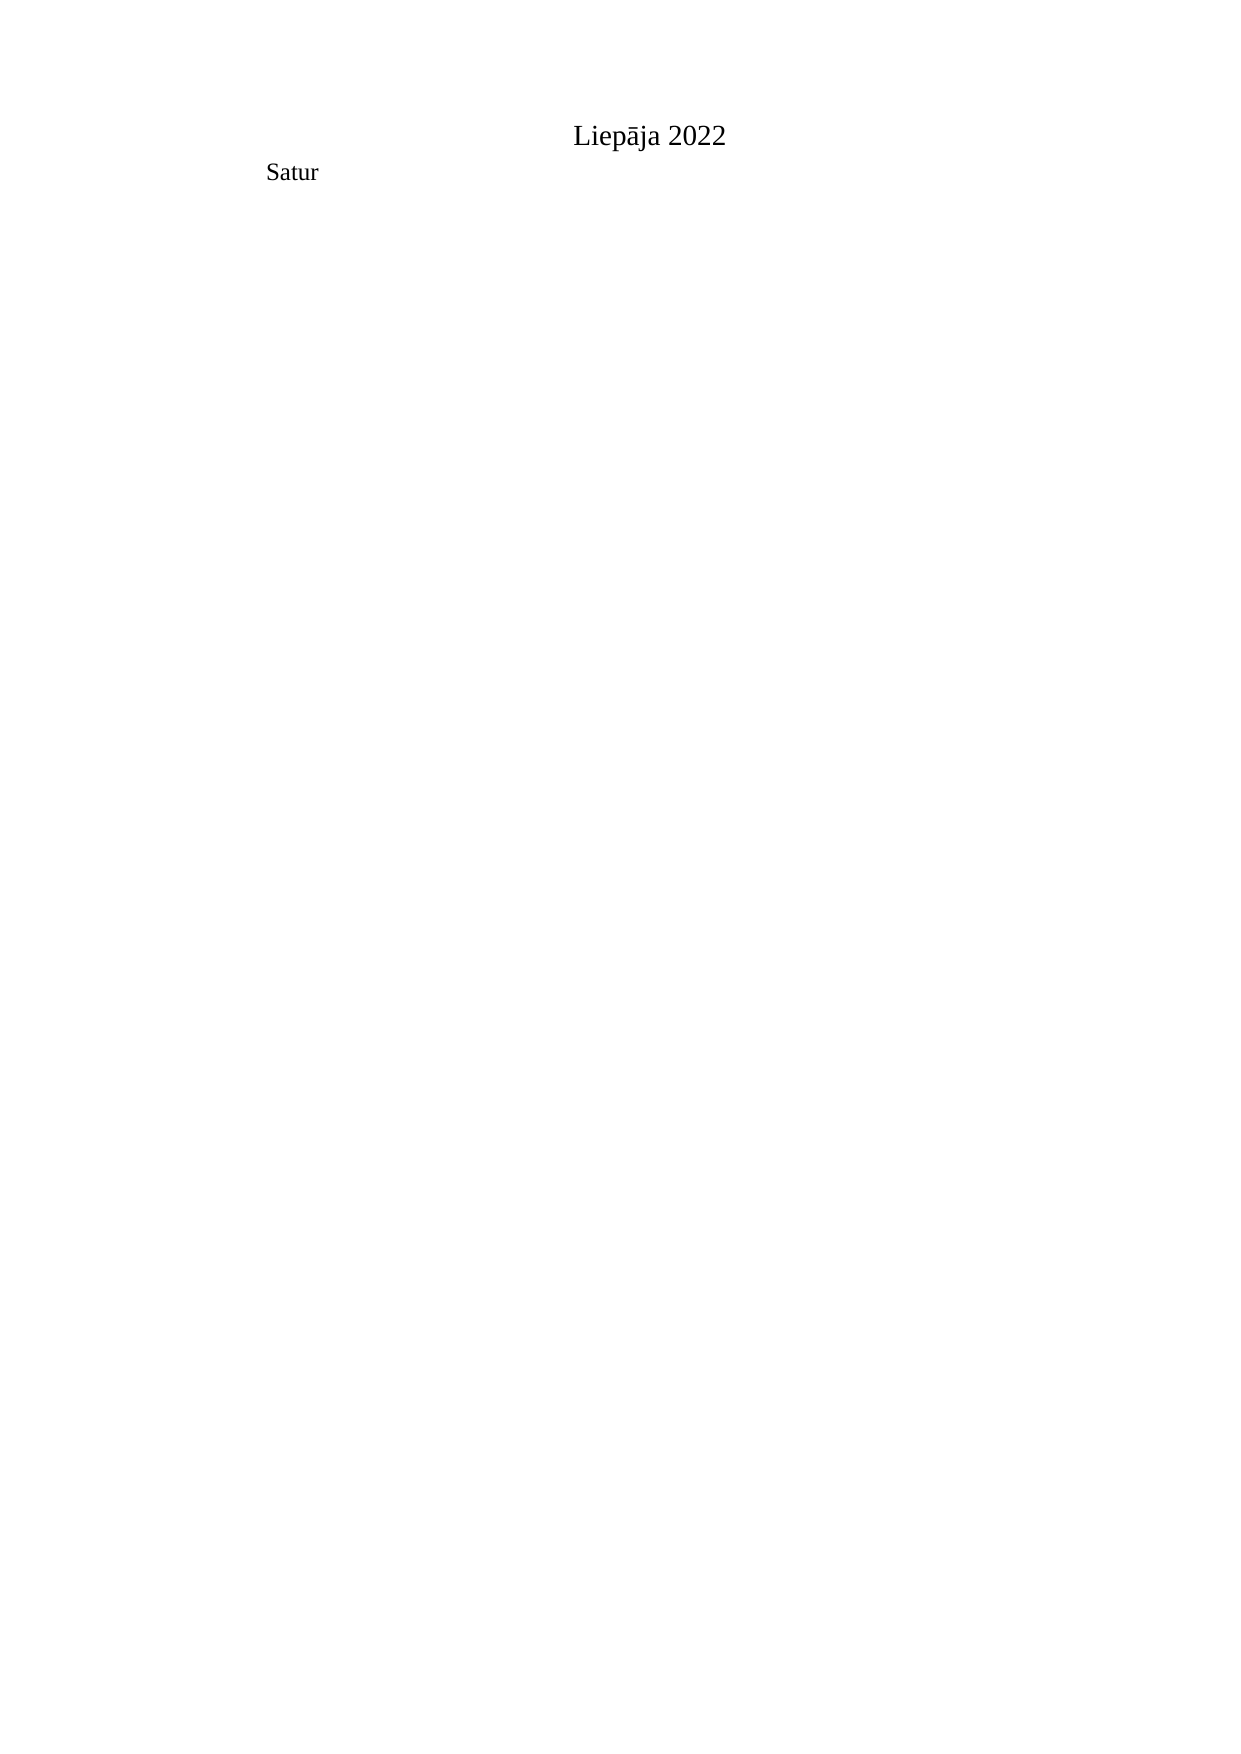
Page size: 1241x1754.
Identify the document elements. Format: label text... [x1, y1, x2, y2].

text Liepāja 2022 [177, 118, 1122, 152]
